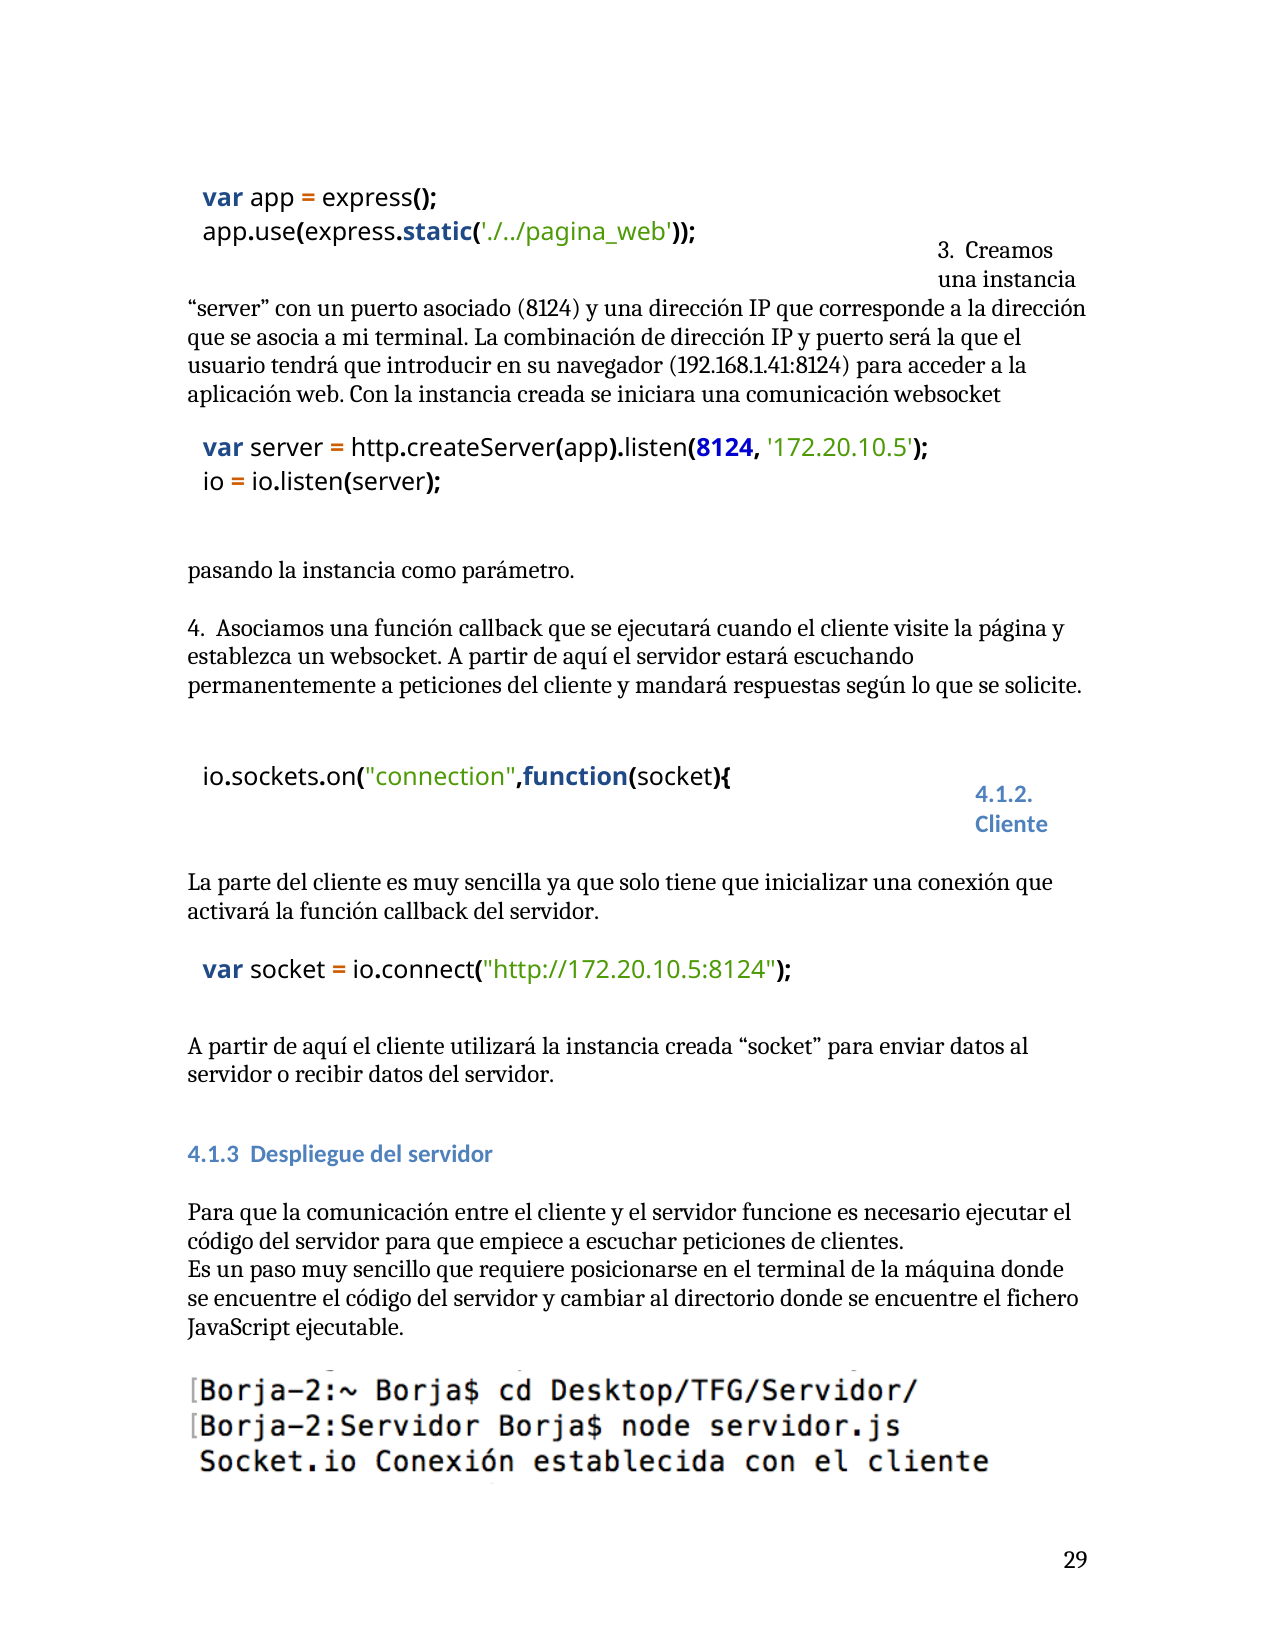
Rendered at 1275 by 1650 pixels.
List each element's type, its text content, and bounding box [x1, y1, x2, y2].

subtitle 4.1.2. Cliente [187, 778, 1087, 839]
text Es un paso muy sencillo que requiere posicionarse en el terminal de la máquina donde se encuentre el código del servidor y cambiar al directorio donde se encuentre el fichero JavaScript ejecutable. [187, 1255, 1087, 1342]
text La parte del cliente es muy sencilla ya que solo tiene que inicializar una conexión que activará la función callback del servidor. [187, 868, 1087, 925]
subtitle 4.1.3 Despliegue del servidor [187, 1139, 1087, 1169]
picture [187, 1370, 1088, 1484]
text 4. Asociamos una función callback que se ejecutará cuando el cliente visite la página y establezca un websocket. A partir de aquí el servidor estará escuchando permanentemente a peticiones del cliente y mandará respuestas según lo que se solicite. [187, 613, 1087, 700]
text Para que la comunicación entre el cliente y el servidor funcione es necesario ejecutar el código del servidor para que empiece a escuchar peticiones de clientes. [187, 1198, 1087, 1255]
text 3. Creamos una instancia “server” con un puerto asociado (8124) y una dirección IP que corresponde a la dirección que se asocia a mi terminal. La combinación de dirección IP y puerto será la que el usuario tendrá que introducir en su navegador (192.168.1.41:8124) para acceder a la aplicación web. Con la instancia creada se iniciara una comunicación websocket pasando la instancia como parámetro. [187, 236, 1087, 585]
text A partir de aquí el cliente utilizará la instancia creada “socket” para enviar datos al servidor o recibir datos del servidor. [187, 1032, 1087, 1089]
